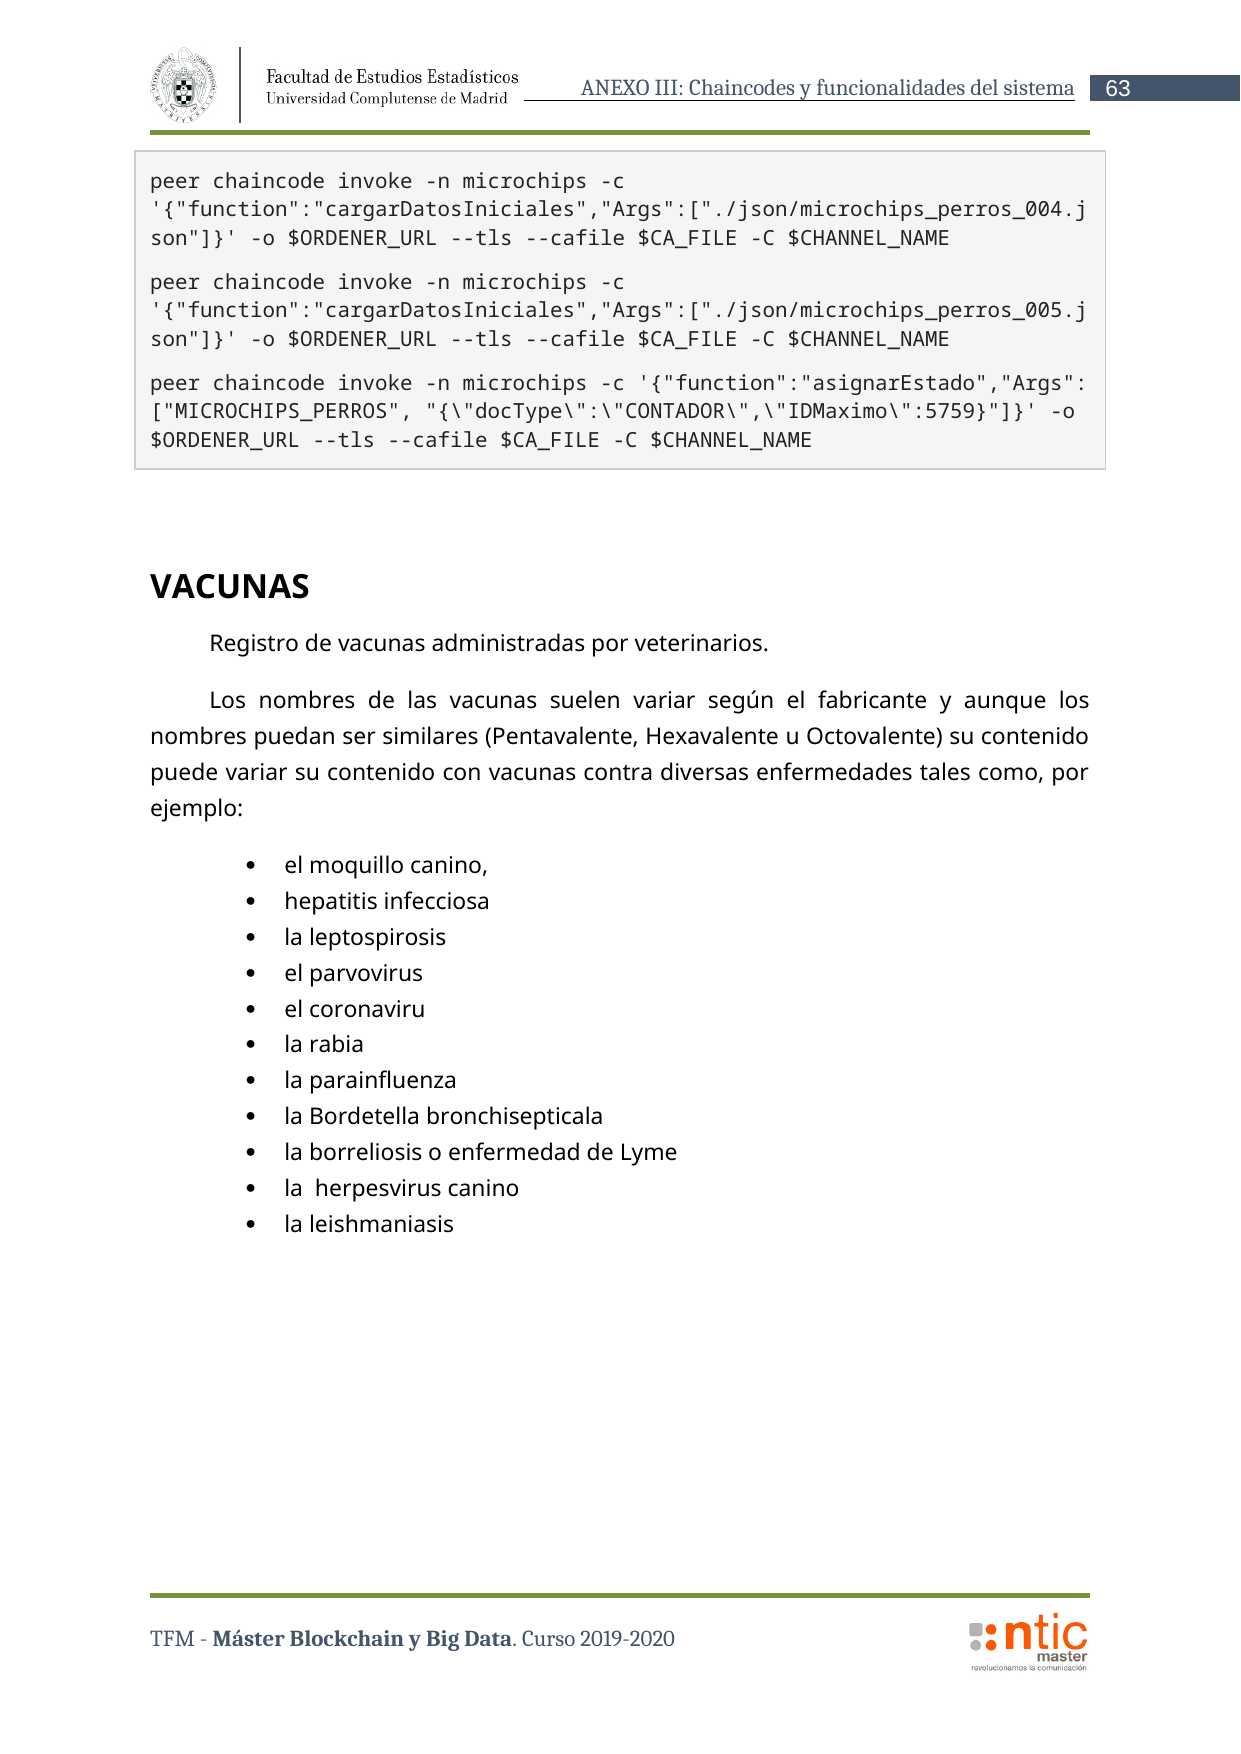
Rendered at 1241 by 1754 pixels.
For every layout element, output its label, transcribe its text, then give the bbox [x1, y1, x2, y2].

list la Bordetella bronchisepticala [247, 1100, 1090, 1132]
picture [966, 1580, 1091, 1705]
text peer chaincode invoke -n microchips -c '{"function":"cargarDatosIniciales","Args":["./json/microchips_perros_004.json"]}' -o $ORDENER_URL --tls --cafile $CA_FILE -C $CHANNEL_NAME [136, 152, 1105, 251]
list el coronaviru [247, 992, 1090, 1024]
list la leptospirosis [247, 921, 1090, 952]
picture [150, 47, 524, 123]
list el moquillo canino, [247, 849, 1090, 880]
text Los nombres de las vacunas suelen variar según el fabricante y aunque los nombres puedan ser similares (Pentavalente, Hexavalente u Octovalente) su contenido puede variar su contenido con vacunas contra diversas enfermedades tales como, por ejemplo: [150, 684, 1090, 823]
text peer chaincode invoke -n microchips -c '{"function":"asignarEstado","Args":["MICROCHIPS_PERROS", "{\"docType\":\"CONTADOR\",\"IDMaximo\":5759}"]}' -o $ORDENER_URL --tls --cafile $CA_FILE -C $CHANNEL_NAME [136, 352, 1105, 468]
list la leishmaniasis [247, 1208, 1090, 1239]
list la parainfluenza [247, 1064, 1090, 1096]
list la herpesvirus canino [247, 1172, 1090, 1203]
list la rabia [247, 1028, 1090, 1060]
list hepatitis infecciosa [247, 885, 1090, 916]
text Registro de vacunas administradas por veterinarios. [150, 627, 1090, 659]
list el parvovirus [247, 957, 1090, 988]
subtitle VACUNAS [150, 563, 1090, 608]
text peer chaincode invoke -n microchips -c '{"function":"cargarDatosIniciales","Args":["./json/microchips_perros_005.json"]}' -o $ORDENER_URL --tls --cafile $CA_FILE -C $CHANNEL_NAME [136, 251, 1105, 352]
list la borreliosis o enfermedad de Lyme [247, 1136, 1090, 1167]
